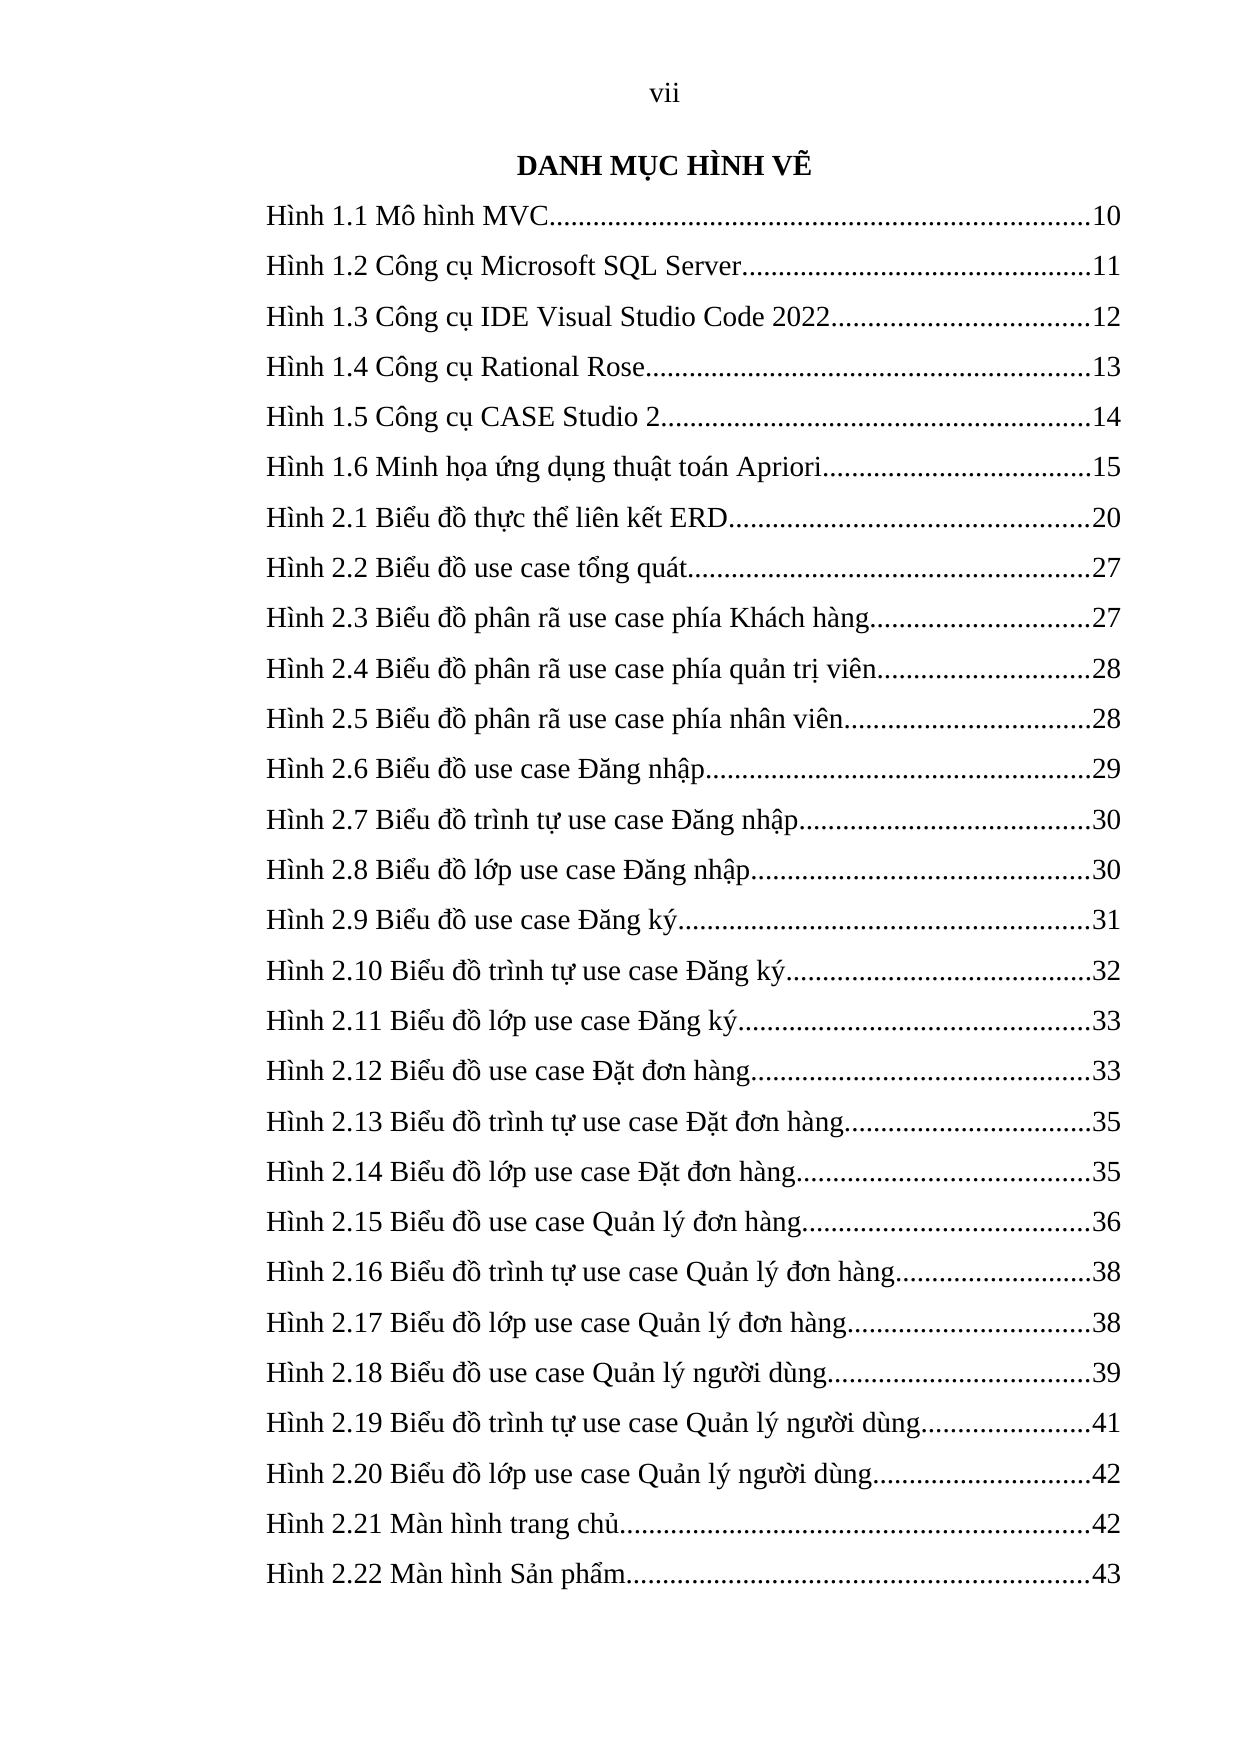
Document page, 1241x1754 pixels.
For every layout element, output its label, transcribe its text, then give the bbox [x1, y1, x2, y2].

text Hình 1.1 Mô hình MVC 10 [207, 198, 1122, 232]
text Hình 2.18 Biểu đồ use case Quản lý người dùng 39 [207, 1355, 1122, 1389]
text Hình 2.1 Biểu đồ thực thể liên kết ERD 20 [207, 500, 1122, 533]
subtitle DANH MỤC HÌNH VẼ [207, 148, 1122, 181]
text Hình 2.7 Biểu đồ trình tự use case Đăng nhập 30 [207, 802, 1122, 835]
text Hình 2.11 Biểu đồ lớp use case Đăng ký 33 [207, 1003, 1122, 1037]
text Hình 2.15 Biểu đồ use case Quản lý đơn hàng 36 [207, 1204, 1122, 1238]
text Hình 2.13 Biểu đồ trình tự use case Đặt đơn hàng 35 [207, 1104, 1122, 1137]
text Hình 1.6 Minh họa ứng dụng thuật toán Apriori 15 [207, 449, 1122, 483]
text Hình 2.16 Biểu đồ trình tự use case Quản lý đơn hàng 38 [207, 1254, 1122, 1288]
text Hình 2.3 Biểu đồ phân rã use case phía Khách hàng 27 [207, 601, 1122, 634]
text Hình 2.5 Biểu đồ phân rã use case phía nhân viên 28 [207, 701, 1122, 735]
text Hình 2.4 Biểu đồ phân rã use case phía quản trị viên 28 [207, 651, 1122, 684]
text Hình 2.12 Biểu đồ use case Đặt đơn hàng 33 [207, 1053, 1122, 1087]
text Hình 2.14 Biểu đồ lớp use case Đặt đơn hàng 35 [207, 1154, 1122, 1187]
text Hình 2.22 Màn hình Sản phẩm 43 [207, 1556, 1122, 1590]
text Hình 2.17 Biểu đồ lớp use case Quản lý đơn hàng 38 [207, 1305, 1122, 1338]
text Hình 2.20 Biểu đồ lớp use case Quản lý người dùng 42 [207, 1456, 1122, 1489]
text Hình 1.4 Công cụ Rational Rose 13 [207, 349, 1122, 382]
text Hình 2.6 Biểu đồ use case Đăng nhập 29 [207, 751, 1122, 785]
text Hình 1.3 Công cụ IDE Visual Studio Code 2022 12 [207, 299, 1122, 332]
text Hình 2.8 Biểu đồ lớp use case Đăng nhập 30 [207, 852, 1122, 886]
text Hình 2.2 Biểu đồ use case tổng quát 27 [207, 550, 1122, 584]
text Hình 2.9 Biểu đồ use case Đăng ký 31 [207, 902, 1122, 936]
text Hình 1.2 Công cụ Microsoft SQL Server 11 [207, 248, 1122, 282]
text Hình 1.5 Công cụ CASE Studio 2 14 [207, 399, 1122, 433]
text Hình 2.19 Biểu đồ trình tự use case Quản lý người dùng 41 [207, 1406, 1122, 1439]
text Hình 2.21 Màn hình trang chủ 42 [207, 1506, 1122, 1540]
text Hình 2.10 Biểu đồ trình tự use case Đăng ký 32 [207, 953, 1122, 986]
